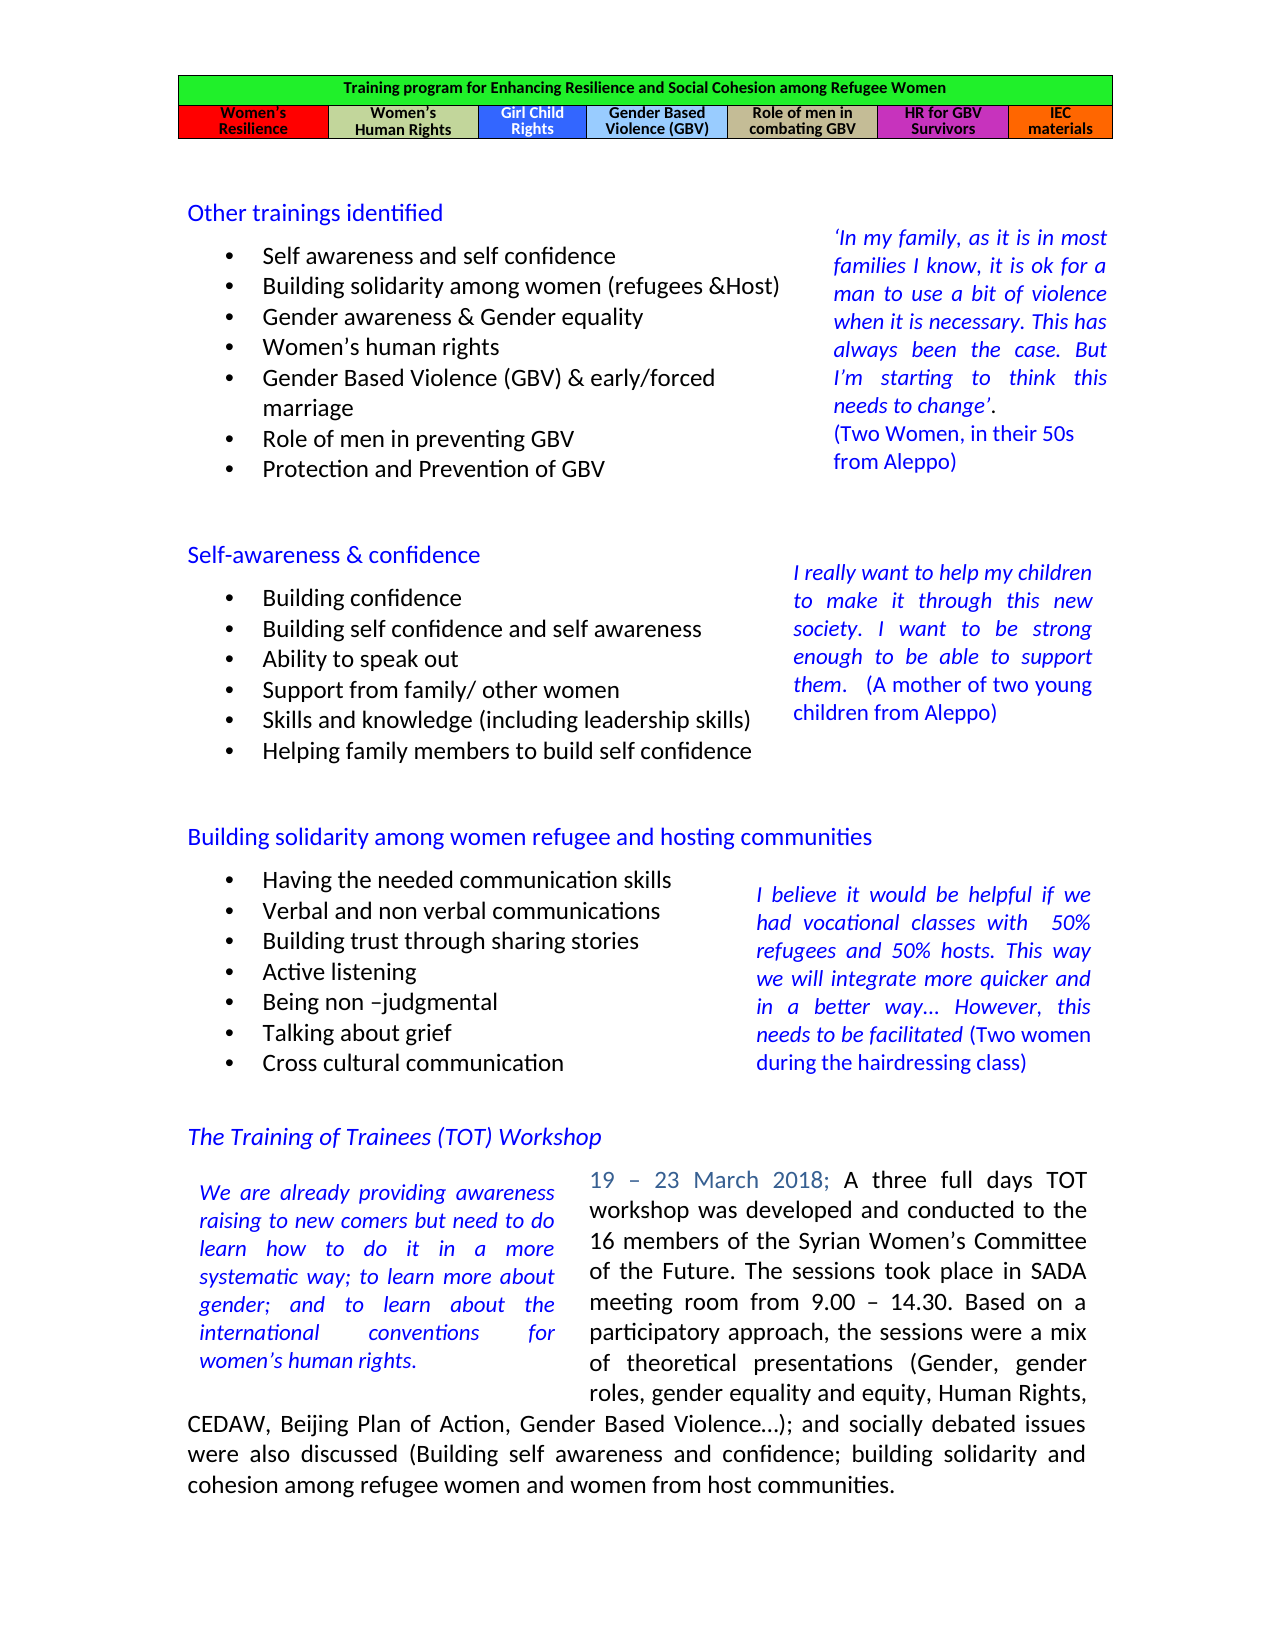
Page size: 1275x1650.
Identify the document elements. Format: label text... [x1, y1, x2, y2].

list Having the needed communication skills [225, 864, 1087, 895]
text Self-awareness & confidence [187, 539, 1087, 570]
list Self awareness and self confidence [225, 240, 1087, 270]
list Building self confidence and self awareness [225, 613, 1087, 644]
list Building confidence [225, 583, 1087, 613]
list Building solidarity among women (refugees &Host) [225, 270, 1087, 301]
list Helping family members to build self confidence [225, 735, 1087, 766]
list Protection and Prevention of GBV [225, 453, 1087, 484]
list Skills and knowledge (including leadership skills) [225, 705, 1087, 735]
text 19 – 23 March 2018; A three full days TOT workshop was developed and conducted to the 16 members of the Syrian Women’s Committee of the Future. The sessions took place in SADA meeting room from 9.00 – 14.30. Based on a participatory approach, the sessions were a mix of theoretical presentations (Gender, gender roles, gender equality and equity, Human Rights, CEDAW, Beijing Plan of Action, Gender Based Violence…); and socially debated issues were also discussed (Building self awareness and confidence; building solidarity and cohesion among refugee women and women from host communities. [187, 1164, 1087, 1500]
text Building solidarity among women refugee and hosting communities [187, 821, 1087, 852]
list Cross cultural communication [225, 1047, 1087, 1078]
list Building trust through sharing stories [225, 925, 1087, 956]
list Gender awareness & Gender equality [225, 301, 1087, 331]
text Other trainings identified [187, 197, 1087, 227]
list Talking about grief [225, 1017, 1087, 1047]
list Support from family/ other women [225, 674, 1087, 705]
list Gender Based Violence (GBV) & early/forced marriage [225, 362, 1087, 423]
list Active listening [225, 956, 1087, 986]
list Women’s human rights [225, 331, 1087, 362]
list Ability to speak out [225, 644, 1087, 674]
list Role of men in preventing GBV [225, 423, 1087, 453]
list Being non –judgmental [225, 986, 1087, 1017]
text The Training of Trainees (TOT) Workshop [187, 1121, 1087, 1151]
list Verbal and non verbal communications [225, 895, 1087, 925]
